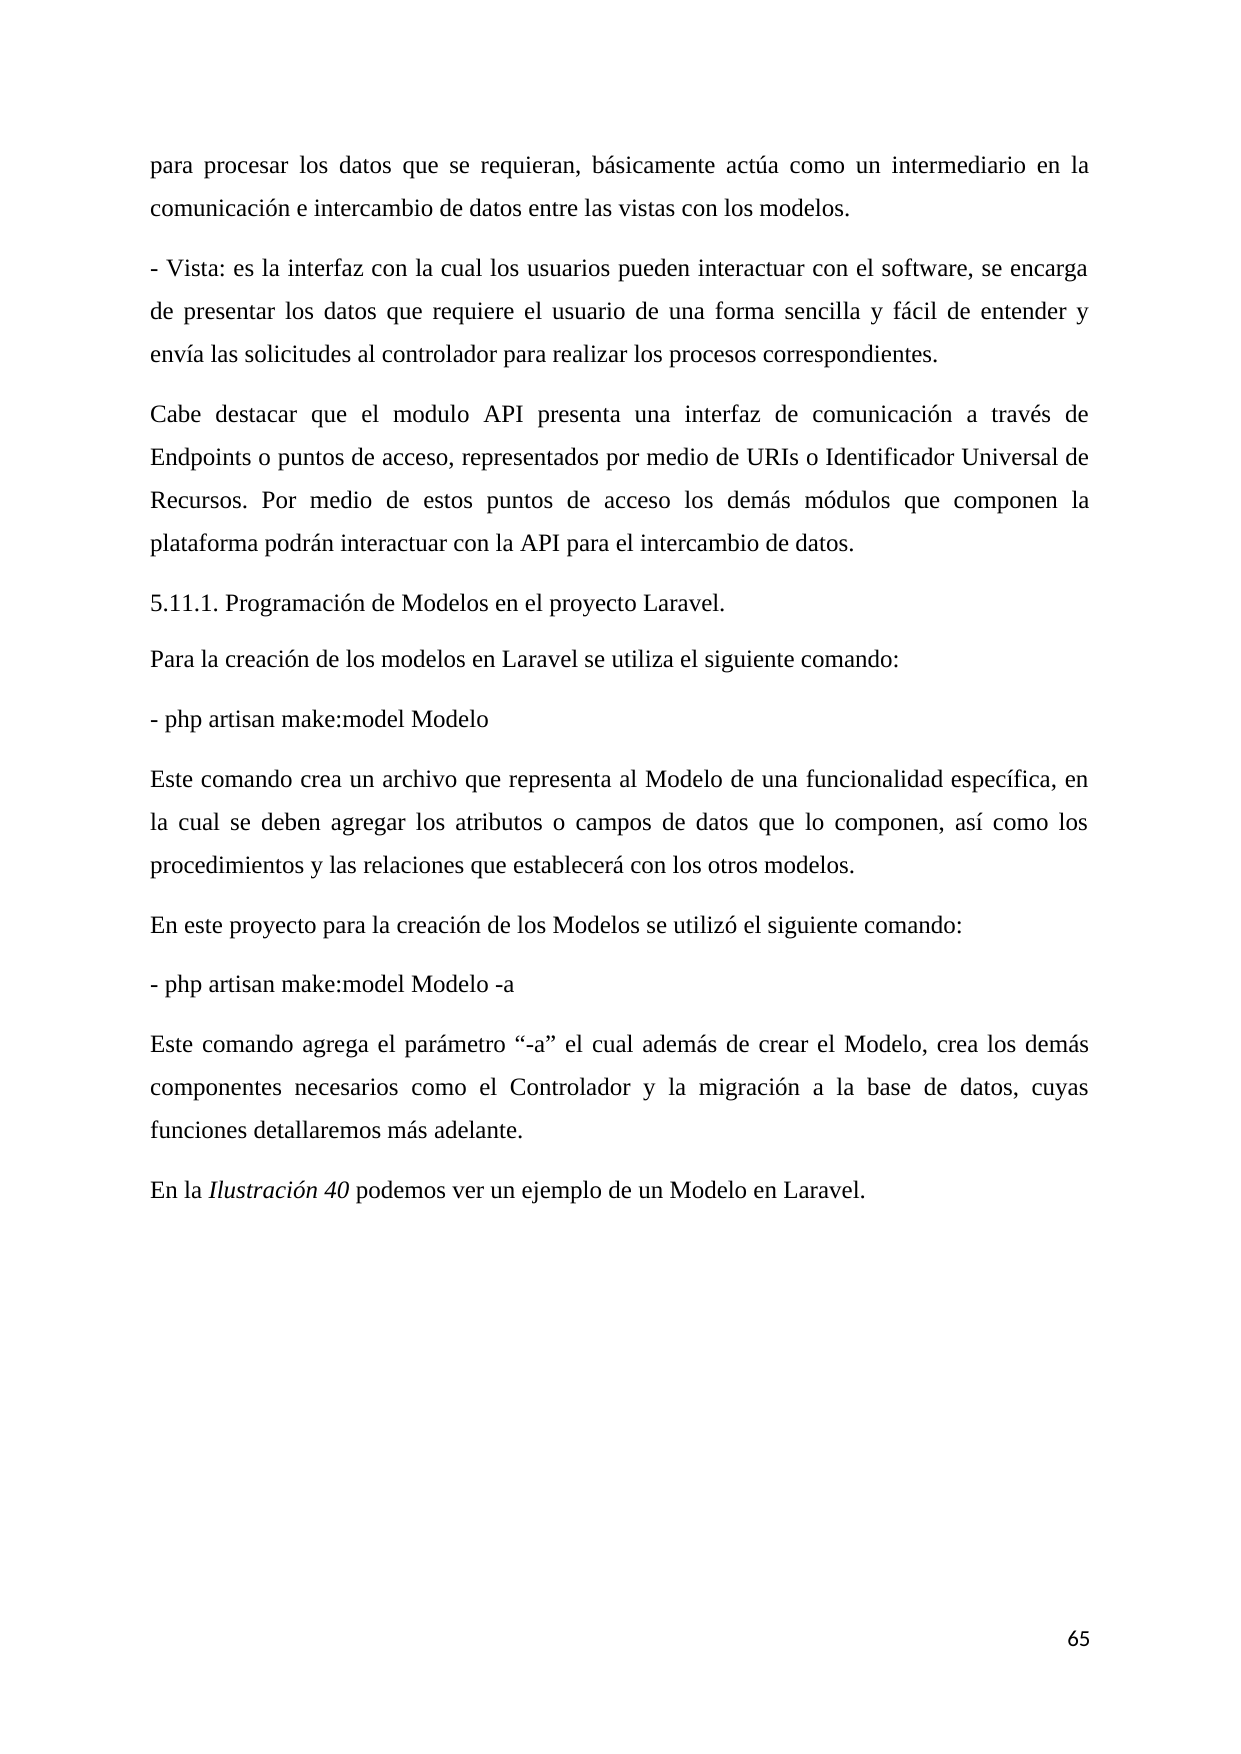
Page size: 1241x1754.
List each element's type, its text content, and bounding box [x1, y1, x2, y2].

text - php artisan make:model Modelo -a [150, 969, 1090, 998]
text Este comando crea un archivo que representa al Modelo de una funcionalidad específica, en la cual se deben agregar los atributos o campos de datos que lo componen, así como los procedimientos y las relaciones que establecerá con los otros modelos. [150, 764, 1090, 879]
text Este comando agrega el parámetro “-a” el cual además de crear el Modelo, crea los demás componentes necesarios como el Controlador y la migración a la base de datos, cuyas funciones detallaremos más adelante. [150, 1029, 1090, 1144]
subtitle 5.11.1. Programación de Modelos en el proyecto Laravel. [150, 588, 1090, 617]
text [150, 150, 1090, 222]
text En la Ilustración 40 podemos ver un ejemplo de un Modelo en Laravel. [150, 1175, 1090, 1204]
text - php artisan make:model Modelo [150, 704, 1090, 733]
text Cabe destacar que el modulo API presenta una interfaz de comunicación a través de Endpoints o puntos de acceso, representados por medio de URIs o Identificador Universal de Recursos. Por medio de estos puntos de acceso los demás módulos que componen la plataforma podrán interactuar con la API para el intercambio de datos. [150, 399, 1090, 557]
text En este proyecto para la creación de los Modelos se utilizó el siguiente comando: [150, 910, 1090, 938]
text Para la creación de los modelos en Laravel se utiliza el siguiente comando: [150, 644, 1090, 673]
text - Vista: es la interfaz con la cual los usuarios pueden interactuar con el software, se encarga de presentar los datos que requiere el usuario de una forma sencilla y fácil de entender y envía las solicitudes al controlador para realizar los procesos correspondientes. [150, 253, 1090, 368]
